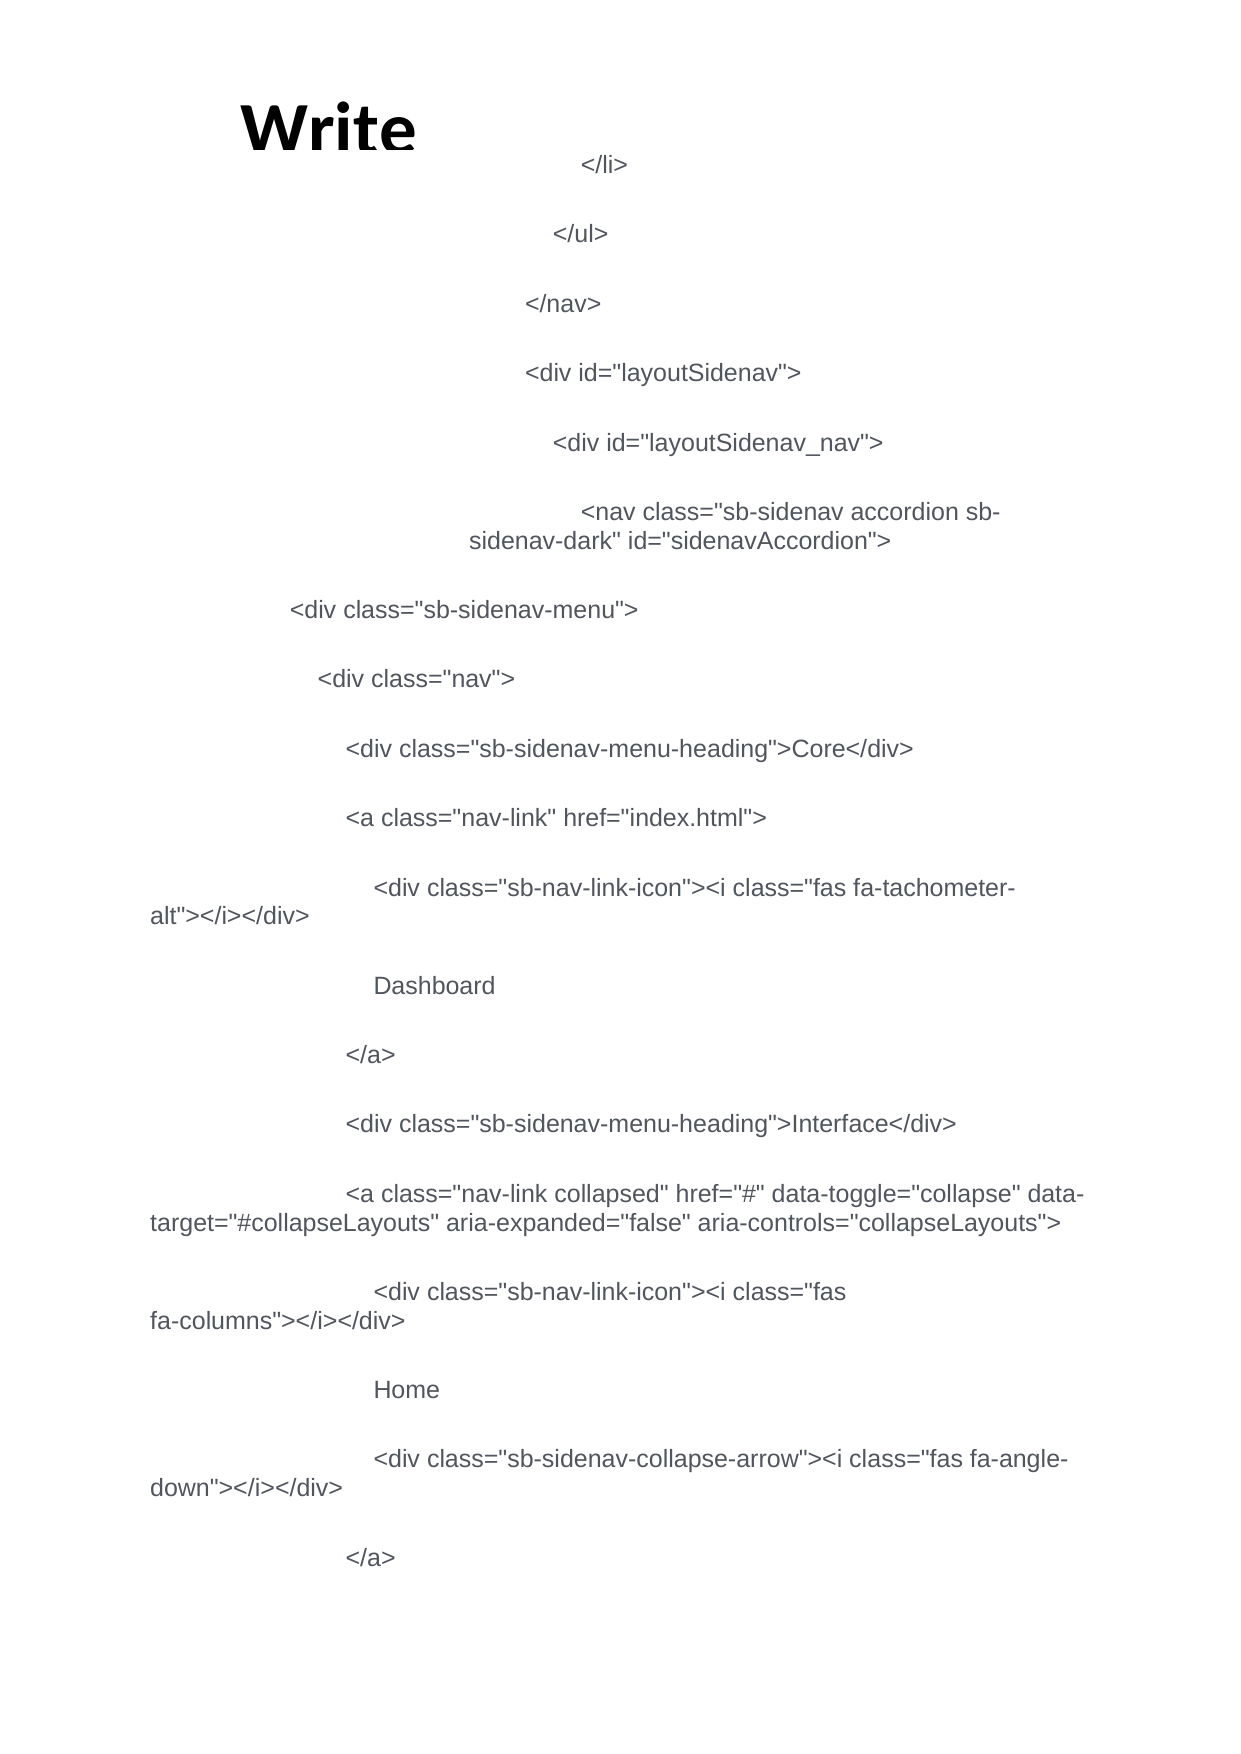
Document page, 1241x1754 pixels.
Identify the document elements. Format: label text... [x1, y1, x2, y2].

text Home [150, 1375, 1090, 1404]
text <div class="sb-sidenav-menu"> [150, 595, 1090, 624]
text <div class="sb-sidenav-collapse-arrow"><i class="fas fa-angle-down"></i></div> [150, 1444, 1090, 1502]
text </ul> [150, 219, 1090, 248]
text <div class="sb-sidenav-menu-heading">Interface</div> [150, 1109, 1090, 1138]
text </nav> [150, 289, 1090, 317]
text </a> [150, 1542, 1090, 1571]
text <div id="layoutSidenav_nav"> [150, 427, 1090, 456]
text <a class="nav-link collapsed" href="#" data-toggle="collapse" data-target="#collapseLayouts" aria-expanded="false" aria-controls="collapseLayouts"> [150, 1179, 1090, 1236]
text <a class="nav-link" href="index.html"> [150, 803, 1090, 832]
text </li> [150, 150, 1090, 179]
text <div class="sb-nav-link-icon"><i class="fas fa-tachometer-alt"></i></div> [150, 872, 1090, 930]
text <div class="sb-nav-link-icon"><i class="fas fa-columns"></i></div> [150, 1277, 1090, 1334]
text <div class="nav"> [150, 664, 1090, 693]
text Dashboard [150, 971, 1090, 999]
text <div class="sb-sidenav-menu-heading">Core</div> [150, 734, 1090, 762]
text </a> [150, 1040, 1090, 1069]
text <div id="layoutSidenav"> [150, 358, 1090, 387]
text <nav class="sb-sidenav accordion sb-sidenav-dark" id="sidenavAccordion"> [150, 497, 1090, 554]
